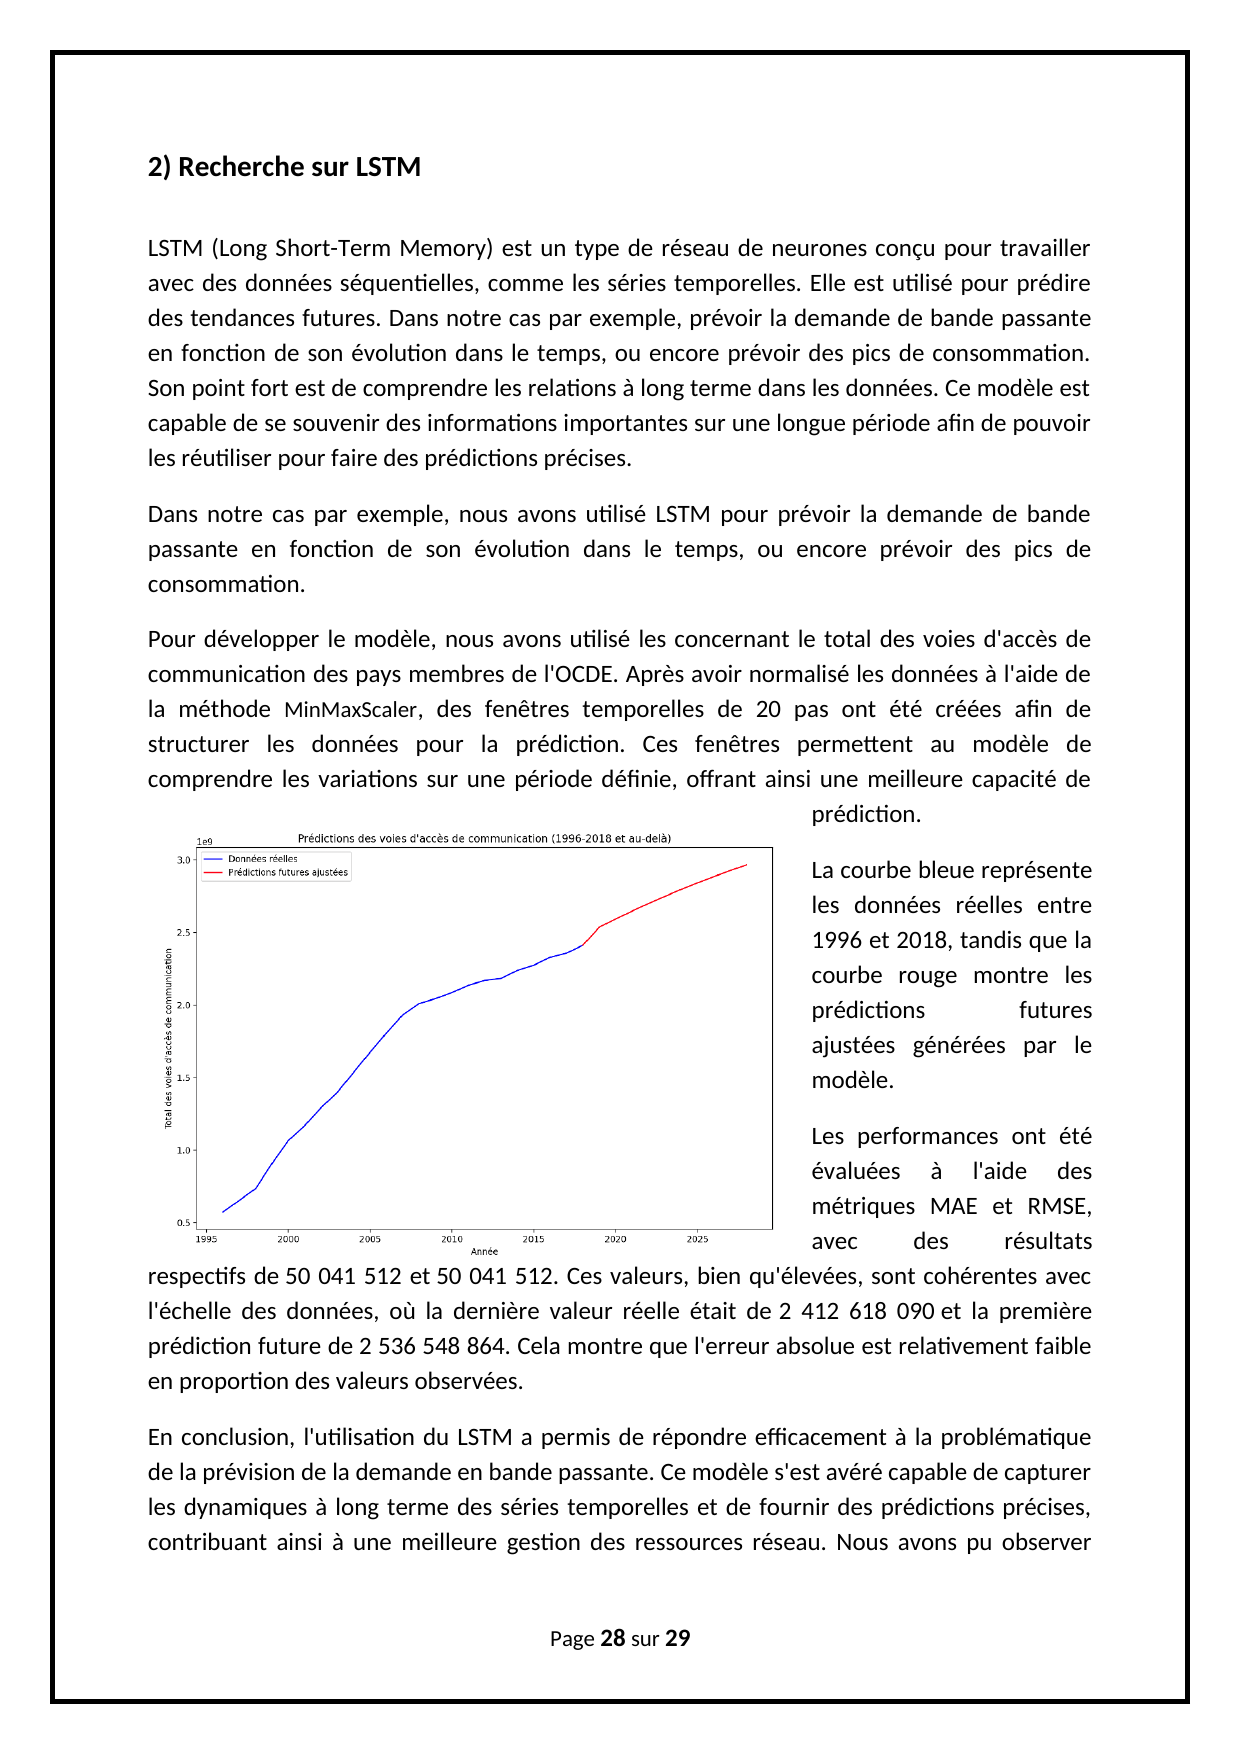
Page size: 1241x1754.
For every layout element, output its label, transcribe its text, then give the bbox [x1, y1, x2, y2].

text La courbe bleue représente les données réelles entre 1996 et 2018, tandis que la courbe rouge montre les prédictions futures ajustées générées par le modèle. [793, 854, 1093, 1095]
text Dans notre cas par exemple, nous avons utilisé LSTM pour prévoir la demande de bande passante en fonction de son évolution dans le temps, ou encore prévoir des pics de consommation. [148, 498, 1093, 598]
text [148, 1421, 1093, 1557]
subtitle 2) Recherche sur LSTM [148, 148, 1093, 183]
text LSTM (Long Short-Term Memory) est un type de réseau de neurones conçu pour travailler avec des données séquentielles, comme les séries temporelles. Elle est utilisé pour prédire des tendances futures. Dans notre cas par exemple, prévoir la demande de bande passante en fonction de son évolution dans le temps, ou encore prévoir des pics de consommation. Son point fort est de comprendre les relations à long terme dans les données. Ce modèle est capable de se souvenir des informations importantes sur une longue période afin de pouvoir les réutiliser pour faire des prédictions précises. [148, 232, 1093, 472]
text Pour développer le modèle, nous avons utilisé les concernant le total des voies d'accès de communication des pays membres de l'OCDE. Après avoir normalisé les données à l'aide de la méthode MinMaxScaler, des fenêtres temporelles de 20 pas ont été créées afin de structurer les données pour la prédiction. Ces fenêtres permettent au modèle de comprendre les variations sur une période définie, offrant ainsi une meilleure capacité de prédiction. [148, 623, 1093, 829]
text Les performances ont été évaluées à l'aide des métriques MAE et RMSE, avec des résultats respectifs de 50 041 512 et 50 041 512. Ces valeurs, bien qu'élevées, sont cohérentes avec l'échelle des données, où la dernière valeur réelle était de 2 412 618 090 et la première prédiction future de 2 536 548 864. Cela montre que l'erreur absolue est relativement faible en proportion des valeurs observées. [148, 1120, 1093, 1396]
picture [147, 822, 793, 1260]
